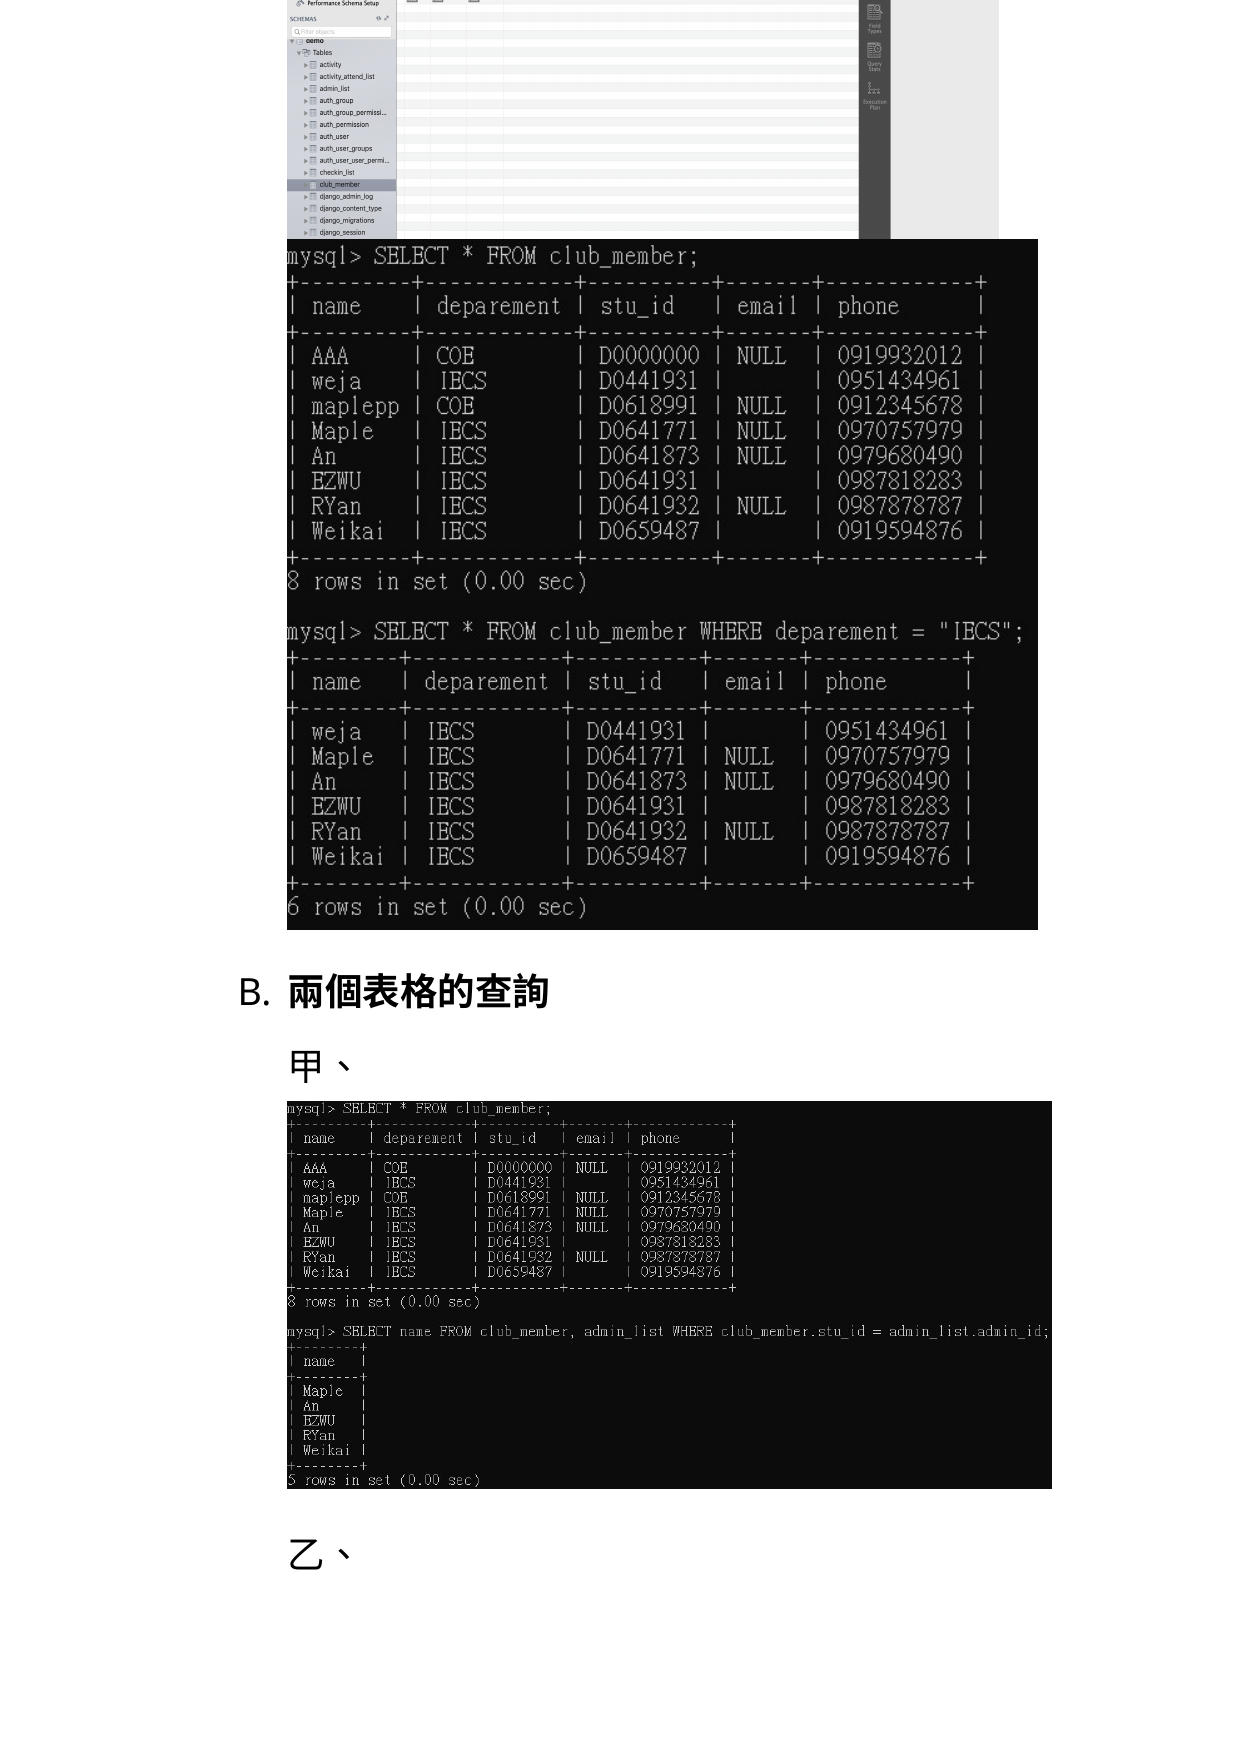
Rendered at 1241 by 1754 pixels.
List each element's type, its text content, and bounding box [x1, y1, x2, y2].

picture [287, 1101, 1052, 1489]
list 兩個表格的查詢 [237, 952, 1053, 1027]
picture [287, 0, 1038, 930]
